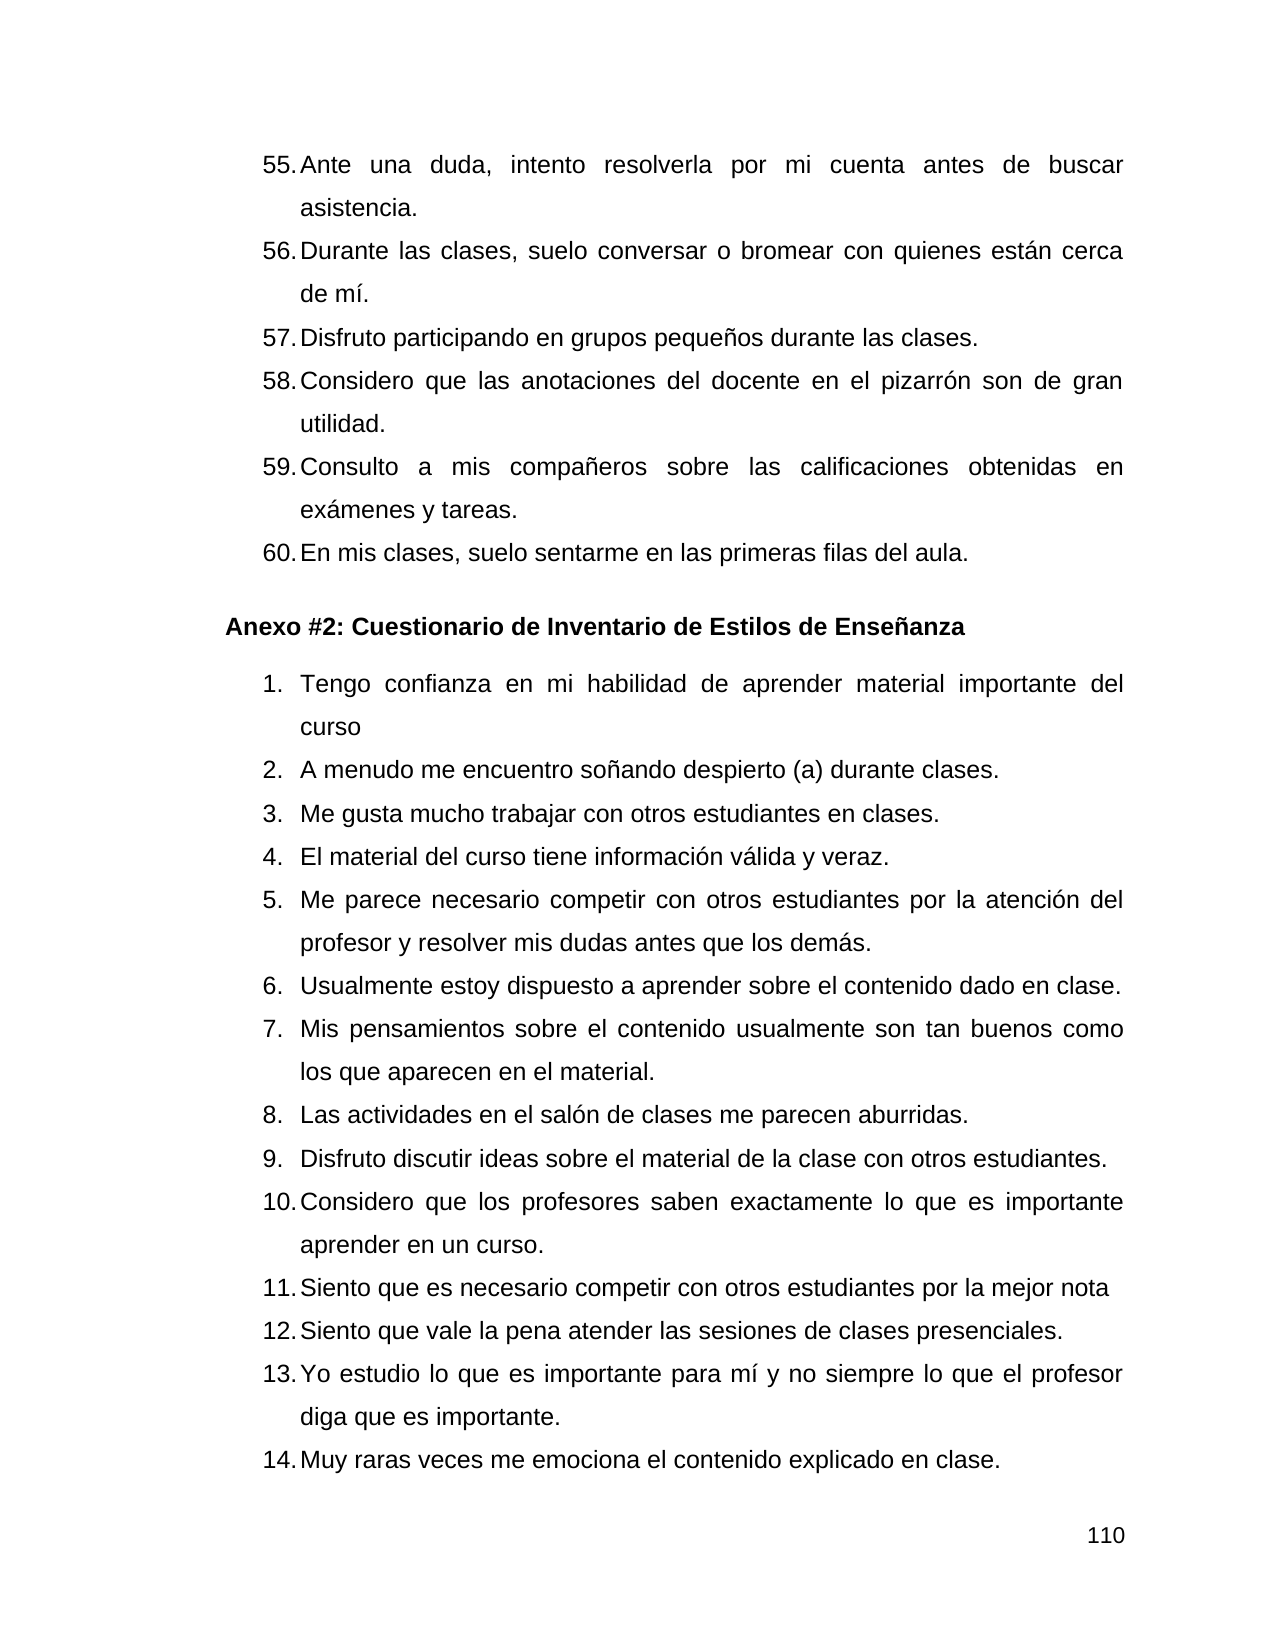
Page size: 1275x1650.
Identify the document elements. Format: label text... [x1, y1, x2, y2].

list Tengo confianza en mi habilidad de aprender material importante del curso [262, 669, 1125, 741]
list En mis clases, suelo sentarme en las primeras filas del aula. [262, 538, 1125, 567]
list Siento que es necesario competir con otros estudiantes por la mejor nota [262, 1273, 1125, 1302]
list Muy raras veces me emociona el contenido explicado en clase. [262, 1446, 1125, 1474]
list Me parece necesario competir con otros estudiantes por la atención del profesor y resolver mis dudas antes que los demás. [262, 885, 1125, 957]
list El material del curso tiene información válida y veraz. [262, 842, 1125, 871]
list Ante una duda, intento resolverla por mi cuenta antes de buscar asistencia. [262, 150, 1125, 222]
list Me gusta mucho trabajar con otros estudiantes en clases. [262, 799, 1125, 827]
list Durante las clases, suelo conversar o bromear con quienes están cerca de mí. [262, 236, 1125, 308]
list Las actividades en el salón de clases me parecen aburridas. [262, 1101, 1125, 1129]
subtitle Anexo #2: Cuestionario de Inventario de Estilos de Enseñanza [225, 612, 1125, 641]
list Disfruto participando en grupos pequeños durante las clases. [262, 322, 1125, 351]
list Mis pensamientos sobre el contenido usualmente son tan buenos como los que aparecen en el material. [262, 1014, 1125, 1086]
list Yo estudio lo que es importante para mí y no siempre lo que el profesor diga que es importante. [262, 1359, 1125, 1431]
list Considero que las anotaciones del docente en el pizarrón son de gran utilidad. [262, 366, 1125, 437]
list A menudo me encuentro soñando despierto (a) durante clases. [262, 756, 1125, 784]
list Considero que los profesores saben exactamente lo que es importante aprender en un curso. [262, 1187, 1125, 1259]
list Siento que vale la pena atender las sesiones de clases presenciales. [262, 1316, 1125, 1345]
list Usualmente estoy dispuesto a aprender sobre el contenido dado en clase. [262, 971, 1125, 1000]
list Consulto a mis compañeros sobre las calificaciones obtenidas en exámenes y tareas. [262, 452, 1125, 524]
list Disfruto discutir ideas sobre el material de la clase con otros estudiantes. [262, 1144, 1125, 1172]
